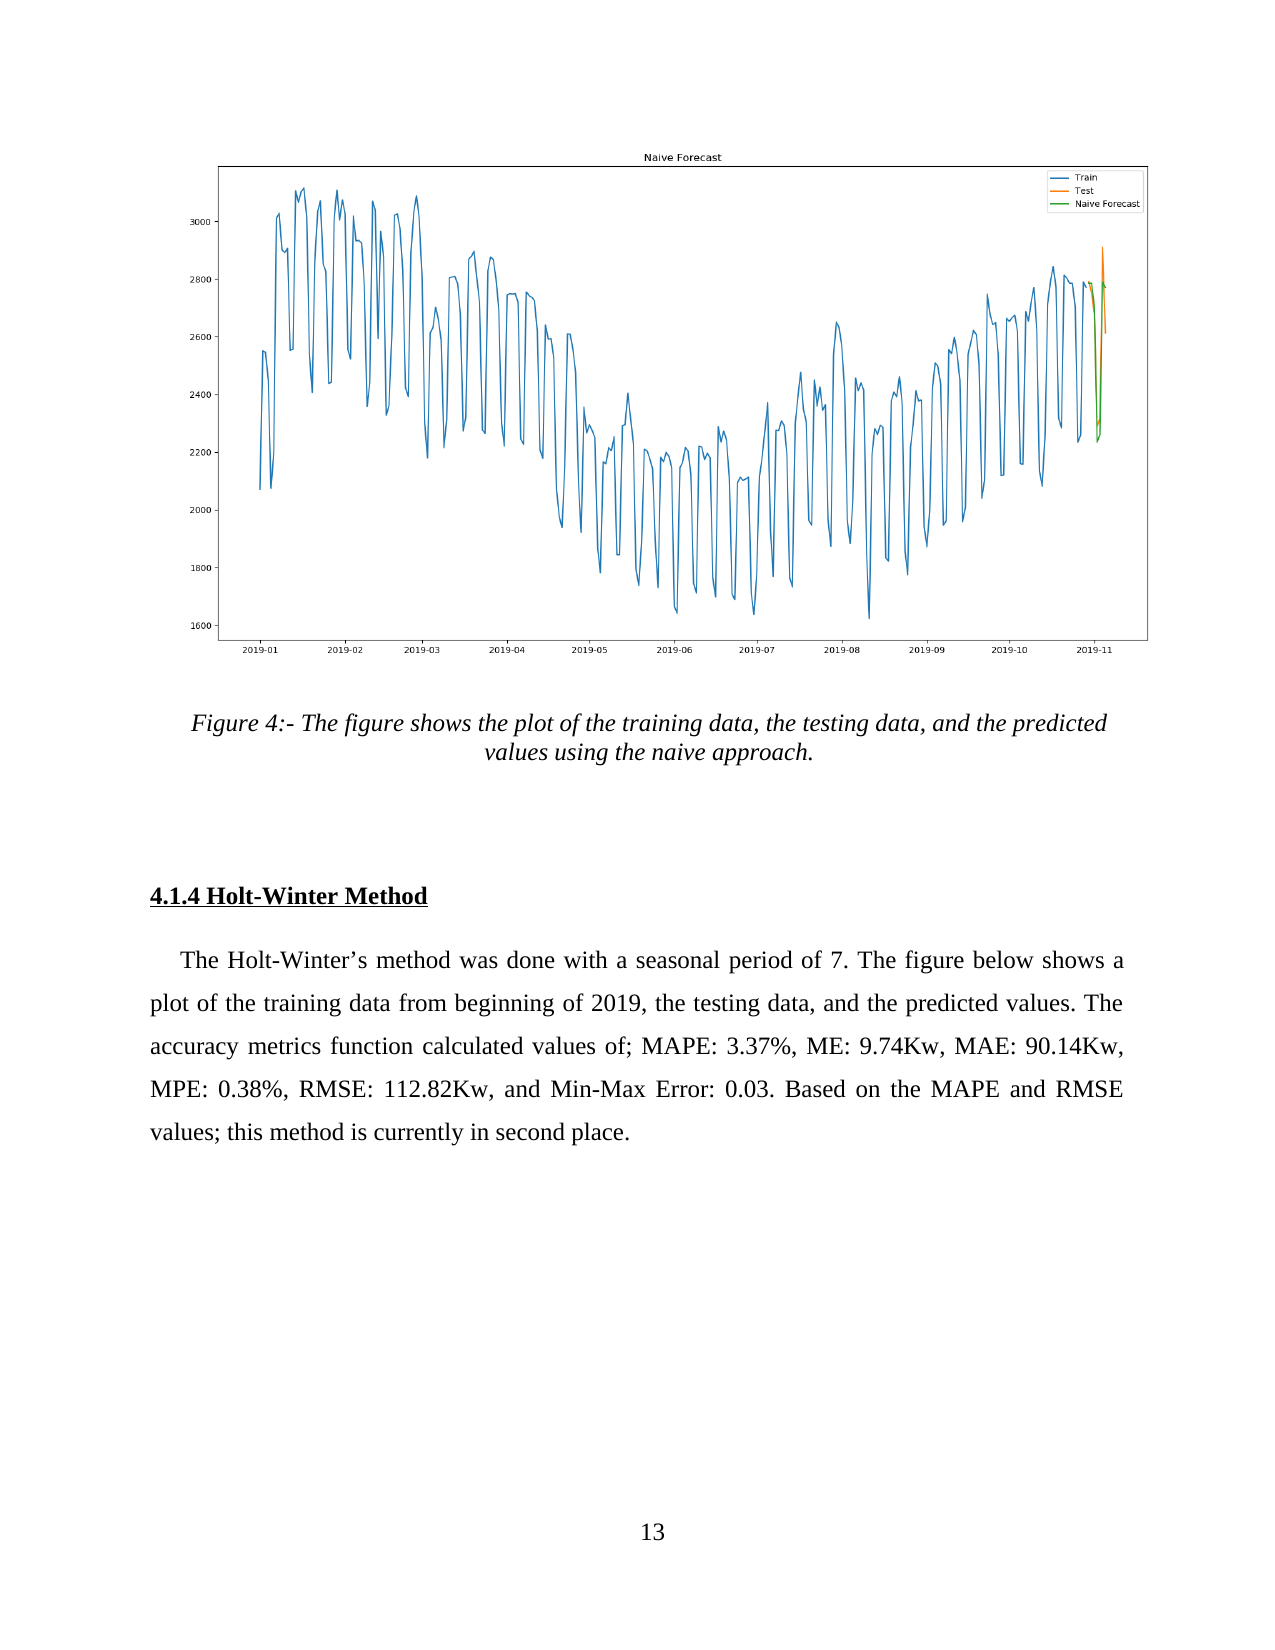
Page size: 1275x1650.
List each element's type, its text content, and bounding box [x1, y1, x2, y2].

text Figure 4:- The figure shows the plot of the training data, the testing data, and the predicted values using the naive approach. [191, 708, 1110, 765]
text The Holt-Winter’s method was done with a seasonal period of 7. The figure below shows a plot of the training data from beginning of 2019, the testing data, and the predicted values. The accuracy metrics function calculated values of; MAPE: 3.37%, ME: 9.74Kw, MAE: 90.14Kw, MPE: 0.38%, RMSE: 112.82Kw, and Min-Max Error: 0.03. Based on the MAPE and RMSE values; this method is currently in second place. [150, 945, 1125, 1146]
subtitle 4.1.4 Holt-Winter Method [150, 881, 1125, 910]
